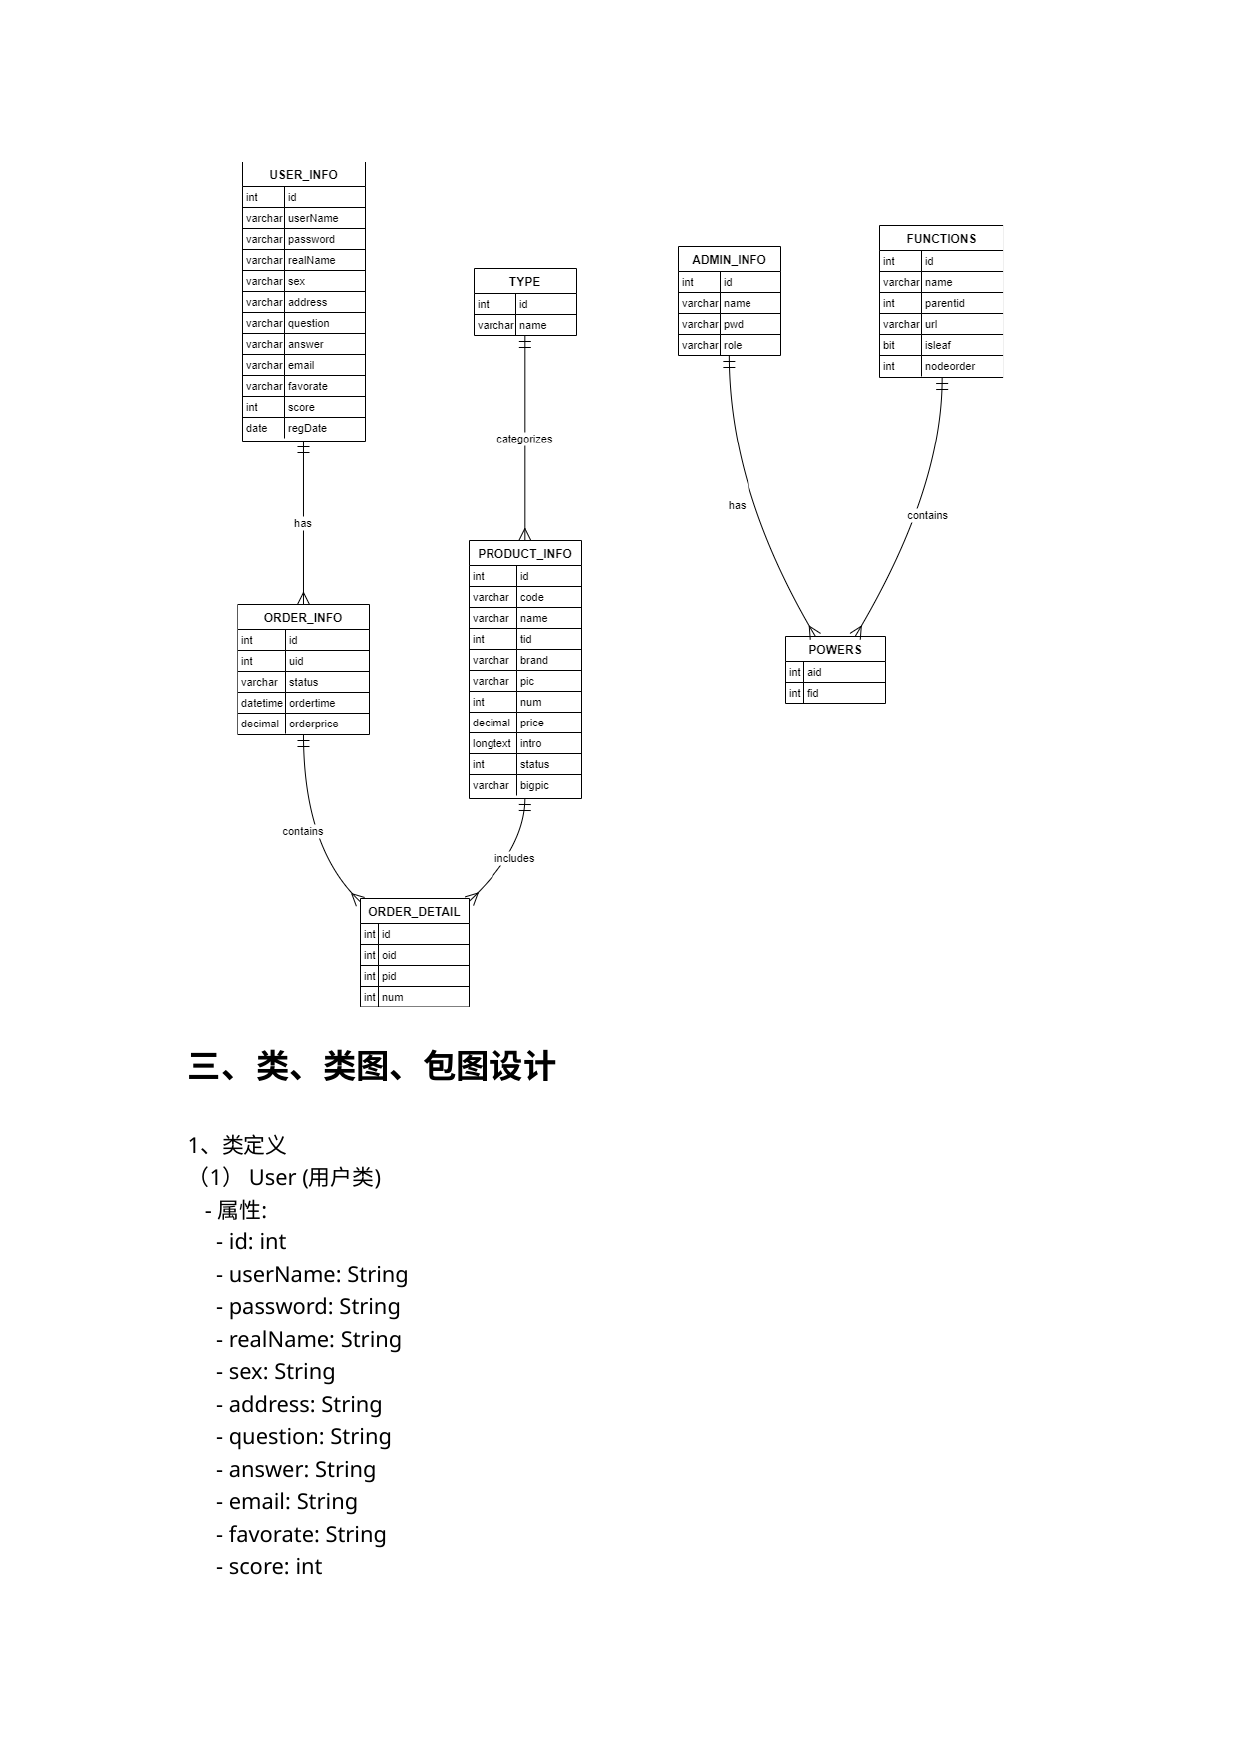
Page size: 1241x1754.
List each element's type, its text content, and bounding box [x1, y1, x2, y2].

text - sex: String [187, 1355, 1053, 1387]
text 1、类定义 [187, 1127, 1053, 1160]
text - question: String [187, 1420, 1053, 1452]
text - 属性: [187, 1192, 1053, 1225]
text - id: int [187, 1225, 1053, 1257]
text - score: int [187, 1550, 1053, 1582]
text - userName: String [187, 1257, 1053, 1290]
text - favorate: String [187, 1517, 1053, 1550]
text - address: String [187, 1387, 1053, 1420]
picture [237, 162, 1004, 1007]
text - realName: String [187, 1322, 1053, 1355]
text - password: String [187, 1290, 1053, 1322]
text （1） User (用户类) [187, 1160, 1053, 1192]
text - email: String [187, 1485, 1053, 1517]
subtitle 类、类图、包图设计 [187, 1032, 1053, 1097]
text - answer: String [187, 1452, 1053, 1485]
